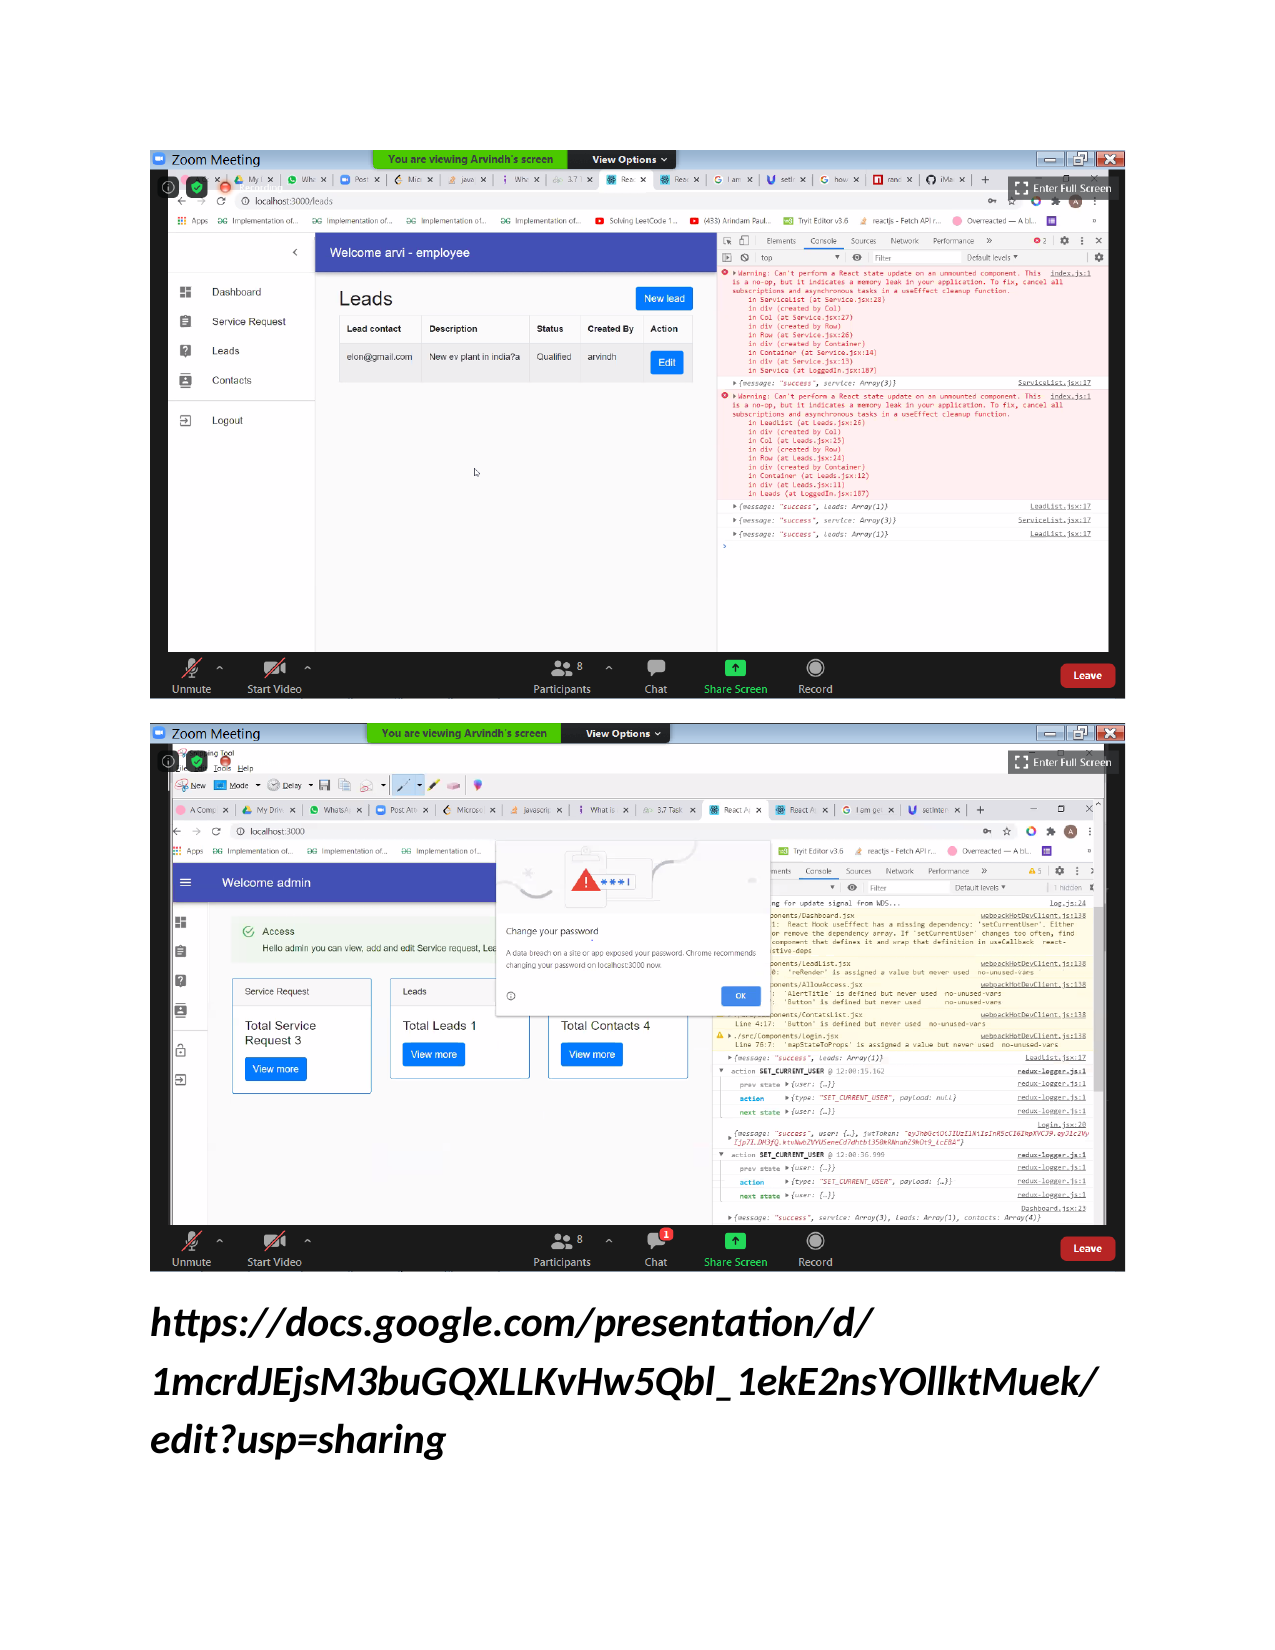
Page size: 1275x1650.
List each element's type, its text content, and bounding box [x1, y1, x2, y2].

text https://docs.google.com/presentation/d/1mcrdJEjsM3buGQXLLKvHw5Qbl_1ekE2nsYOllktMuek/edit?usp=sharing [150, 1296, 1125, 1464]
picture [150, 150, 1125, 699]
picture [150, 723, 1125, 1272]
